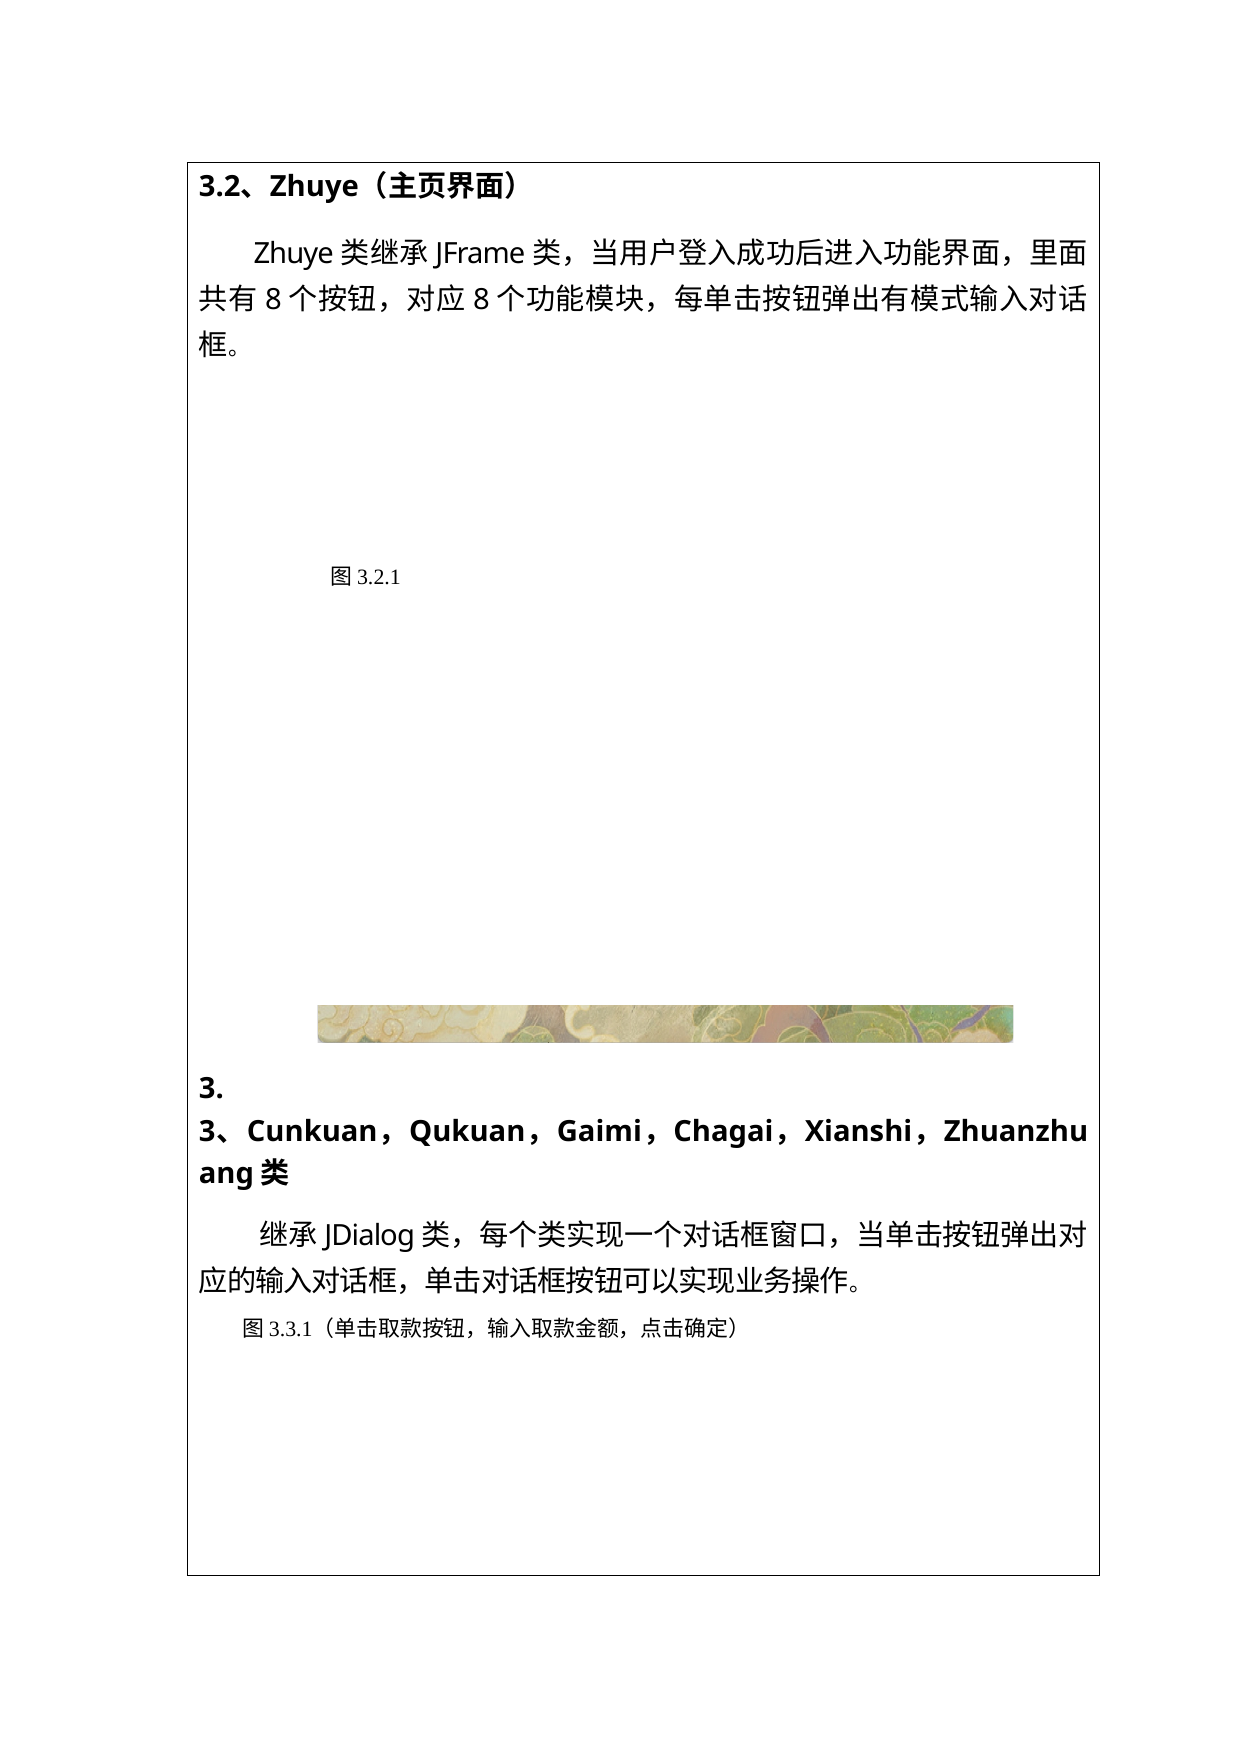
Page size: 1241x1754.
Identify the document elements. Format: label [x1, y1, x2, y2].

table_header [188, 163, 1099, 1575]
picture [317, 1005, 1014, 1043]
